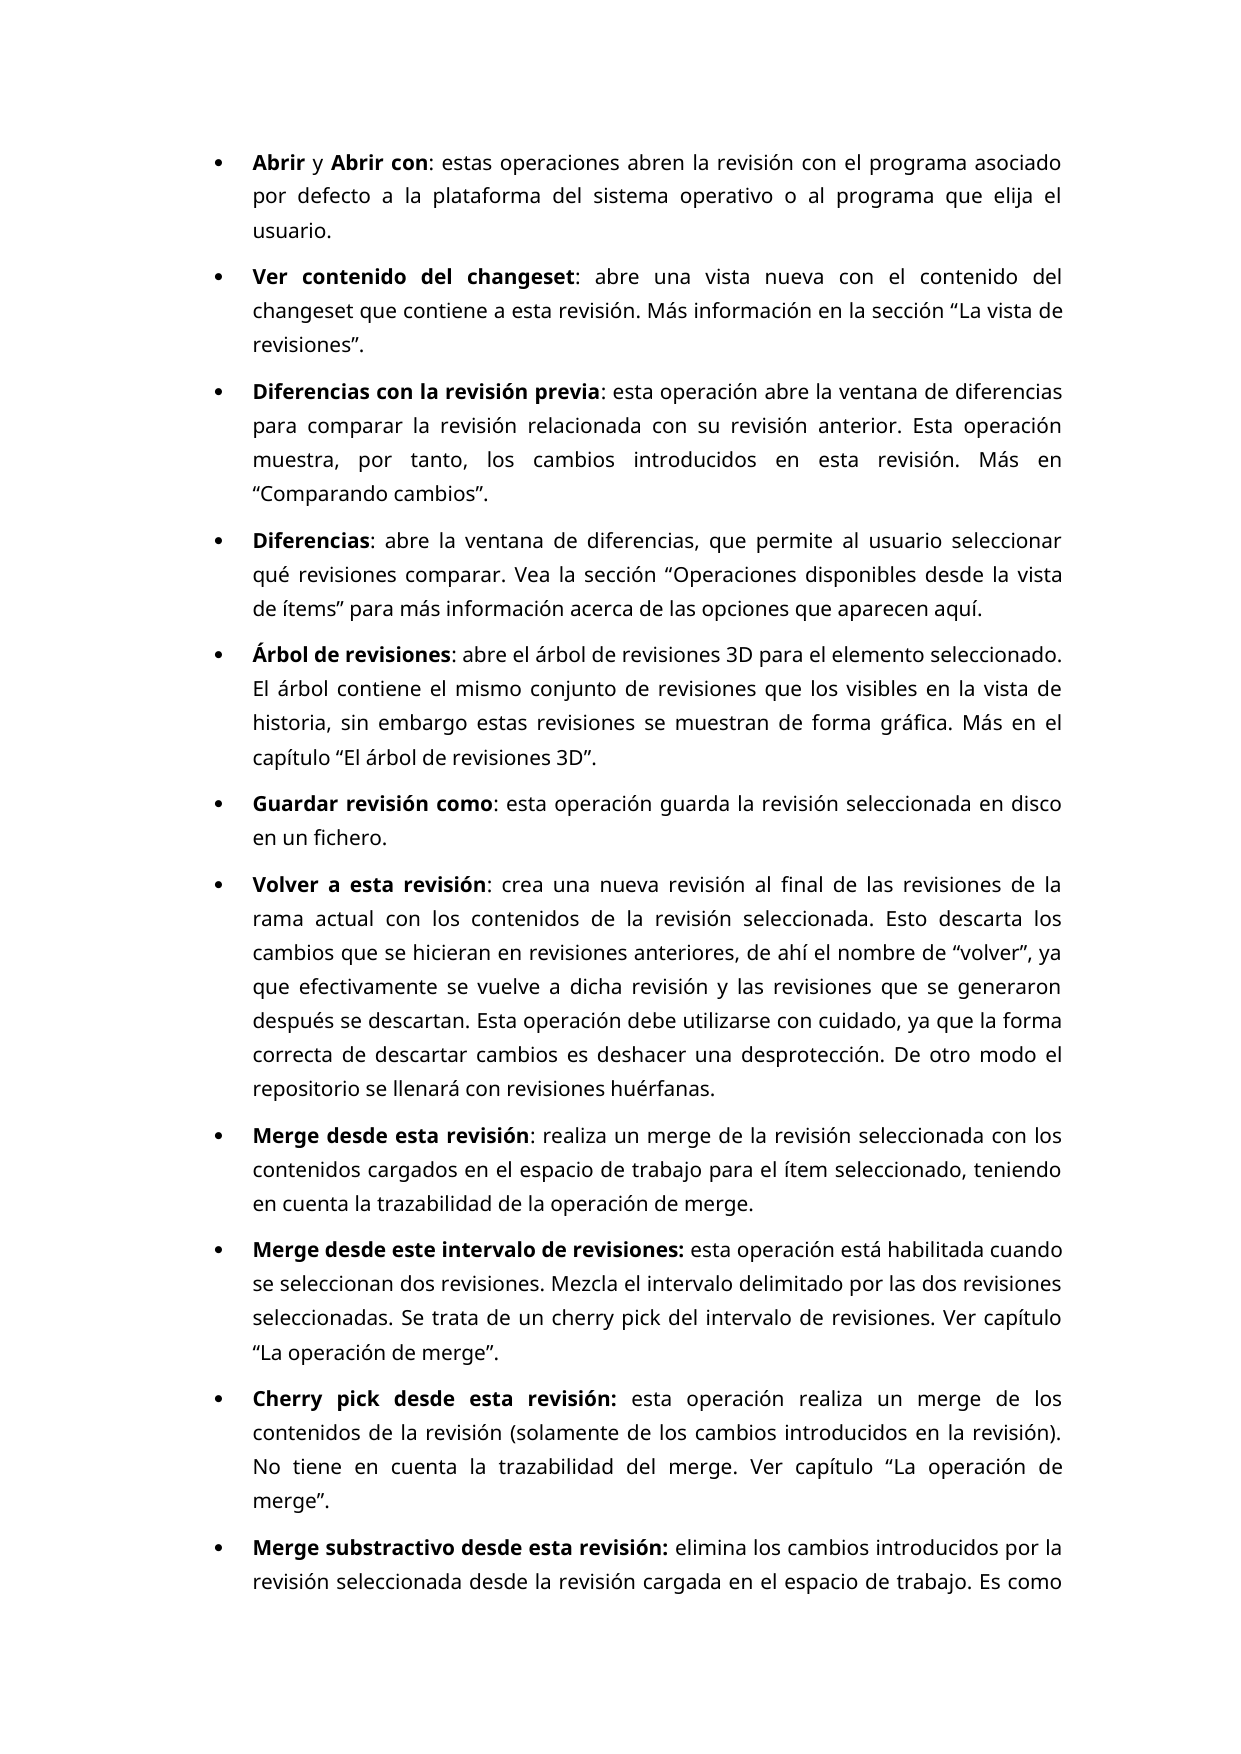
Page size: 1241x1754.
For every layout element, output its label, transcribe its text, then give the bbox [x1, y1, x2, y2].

list Guardar revisión como: esta operación guarda la revisión seleccionada en disco en un fichero. [215, 789, 1063, 852]
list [215, 1533, 1063, 1595]
list Diferencias con la revisión previa: esta operación abre la ventana de diferencias para comparar la revisión relacionada con su revisión anterior. Esta operación muestra, por tanto, los cambios introducidos en esta revisión. Más en “Comparando cambios”. [215, 377, 1063, 508]
list Cherry pick desde esta revisión: esta operación realiza un merge de los contenidos de la revisión (solamente de los cambios introducidos en la revisión). No tiene en cuenta la trazabilidad del merge. Ver capítulo “La operación de merge”. [215, 1384, 1063, 1515]
list Volver a esta revisión: crea una nueva revisión al final de las revisiones de la rama actual con los contenidos de la revisión seleccionada. Esto descarta los cambios que se hicieran en revisiones anteriores, de ahí el nombre de “volver”, ya que efectivamente se vuelve a dicha revisión y las revisiones que se generaron después se descartan. Esta operación debe utilizarse con cuidado, ya que la forma correcta de descartar cambios es deshacer una desprotección. De otro modo el repositorio se llenará con revisiones huérfanas. [215, 870, 1063, 1103]
list Árbol de revisiones: abre el árbol de revisiones 3D para el elemento seleccionado. El árbol contiene el mismo conjunto de revisiones que los visibles en la vista de historia, sin embargo estas revisiones se muestran de forma gráfica. Más en el capítulo “El árbol de revisiones 3D”. [215, 640, 1063, 771]
list Merge desde esta revisión: realiza un merge de la revisión seleccionada con los contenidos cargados en el espacio de trabajo para el ítem seleccionado, teniendo en cuenta la trazabilidad de la operación de merge. [215, 1121, 1063, 1217]
list Diferencias: abre la ventana de diferencias, que permite al usuario seleccionar qué revisiones comparar. Vea la sección “Operaciones disponibles desde la vista de ítems” para más información acerca de las opciones que aparecen aquí. [215, 526, 1063, 622]
list Merge desde este intervalo de revisiones: esta operación está habilitada cuando se seleccionan dos revisiones. Mezcla el intervalo delimitado por las dos revisiones seleccionadas. Se trata de un cherry pick del intervalo de revisiones. Ver capítulo “La operación de merge”. [215, 1235, 1063, 1366]
list Abrir y Abrir con: estas operaciones abren la revisión con el programa asociado por defecto a la plataforma del sistema operativo o al programa que elija el usuario. [215, 148, 1063, 244]
list Ver contenido del changeset: abre una vista nueva con el contenido del changeset que contiene a esta revisión. Más información en la sección “La vista de revisiones”. [215, 262, 1063, 359]
